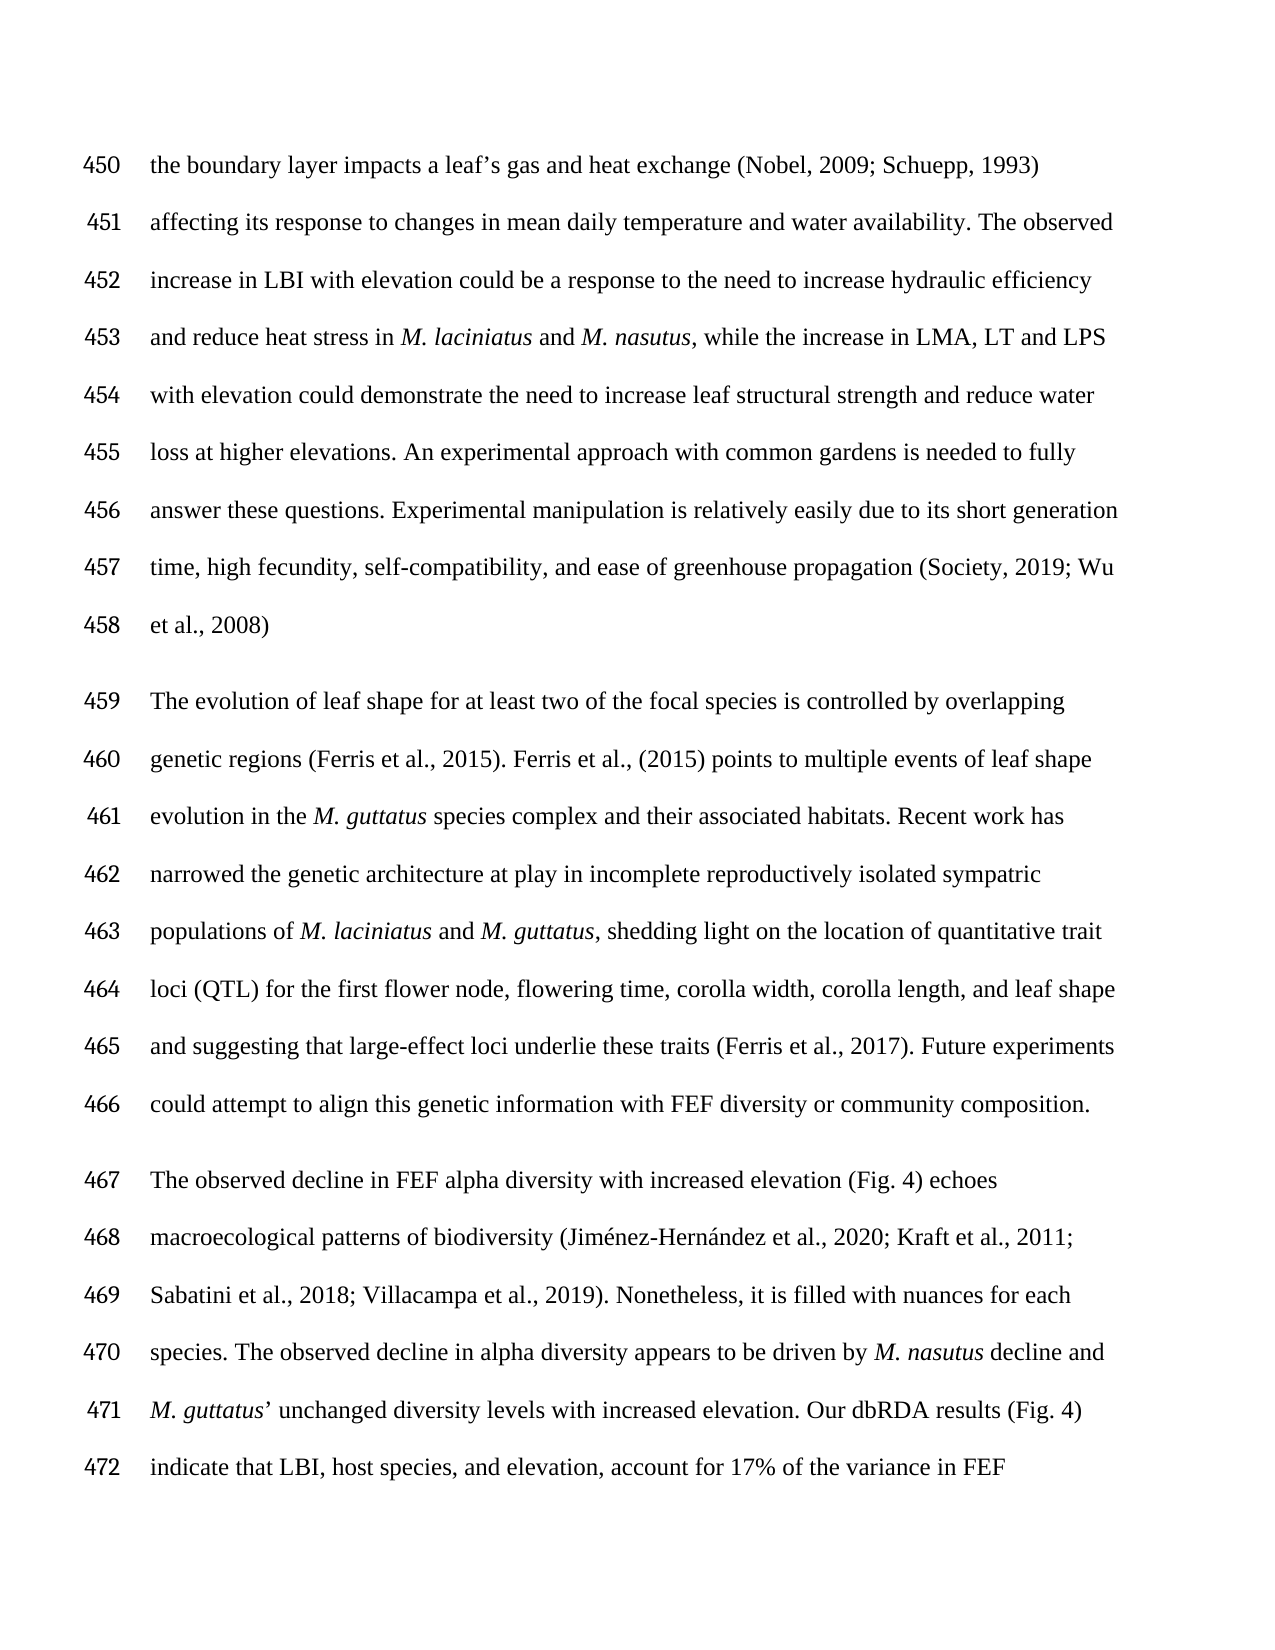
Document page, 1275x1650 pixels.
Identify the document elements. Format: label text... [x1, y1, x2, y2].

text The evolution of leaf shape for at least two of the focal species is controlled by overlapping genetic regions (Ferris et al., 2015). Ferris et al., (2015) points to multiple events of leaf shape evolution in the M. guttatus species complex and their associated habitats. Recent work has narrowed the genetic architecture at play in incomplete reproductively isolated sympatric populations of M. laciniatus and M. guttatus, shedding light on the location of quantitative trait loci (QTL) for the first flower node, flowering time, corolla width, corolla length, and leaf shape and suggesting that large-effect loci underlie these traits (Ferris et al., 2017). Future experiments could attempt to align this genetic information with FEF diversity or community composition. [150, 686, 1125, 1117]
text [150, 150, 1125, 639]
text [150, 1165, 1125, 1481]
